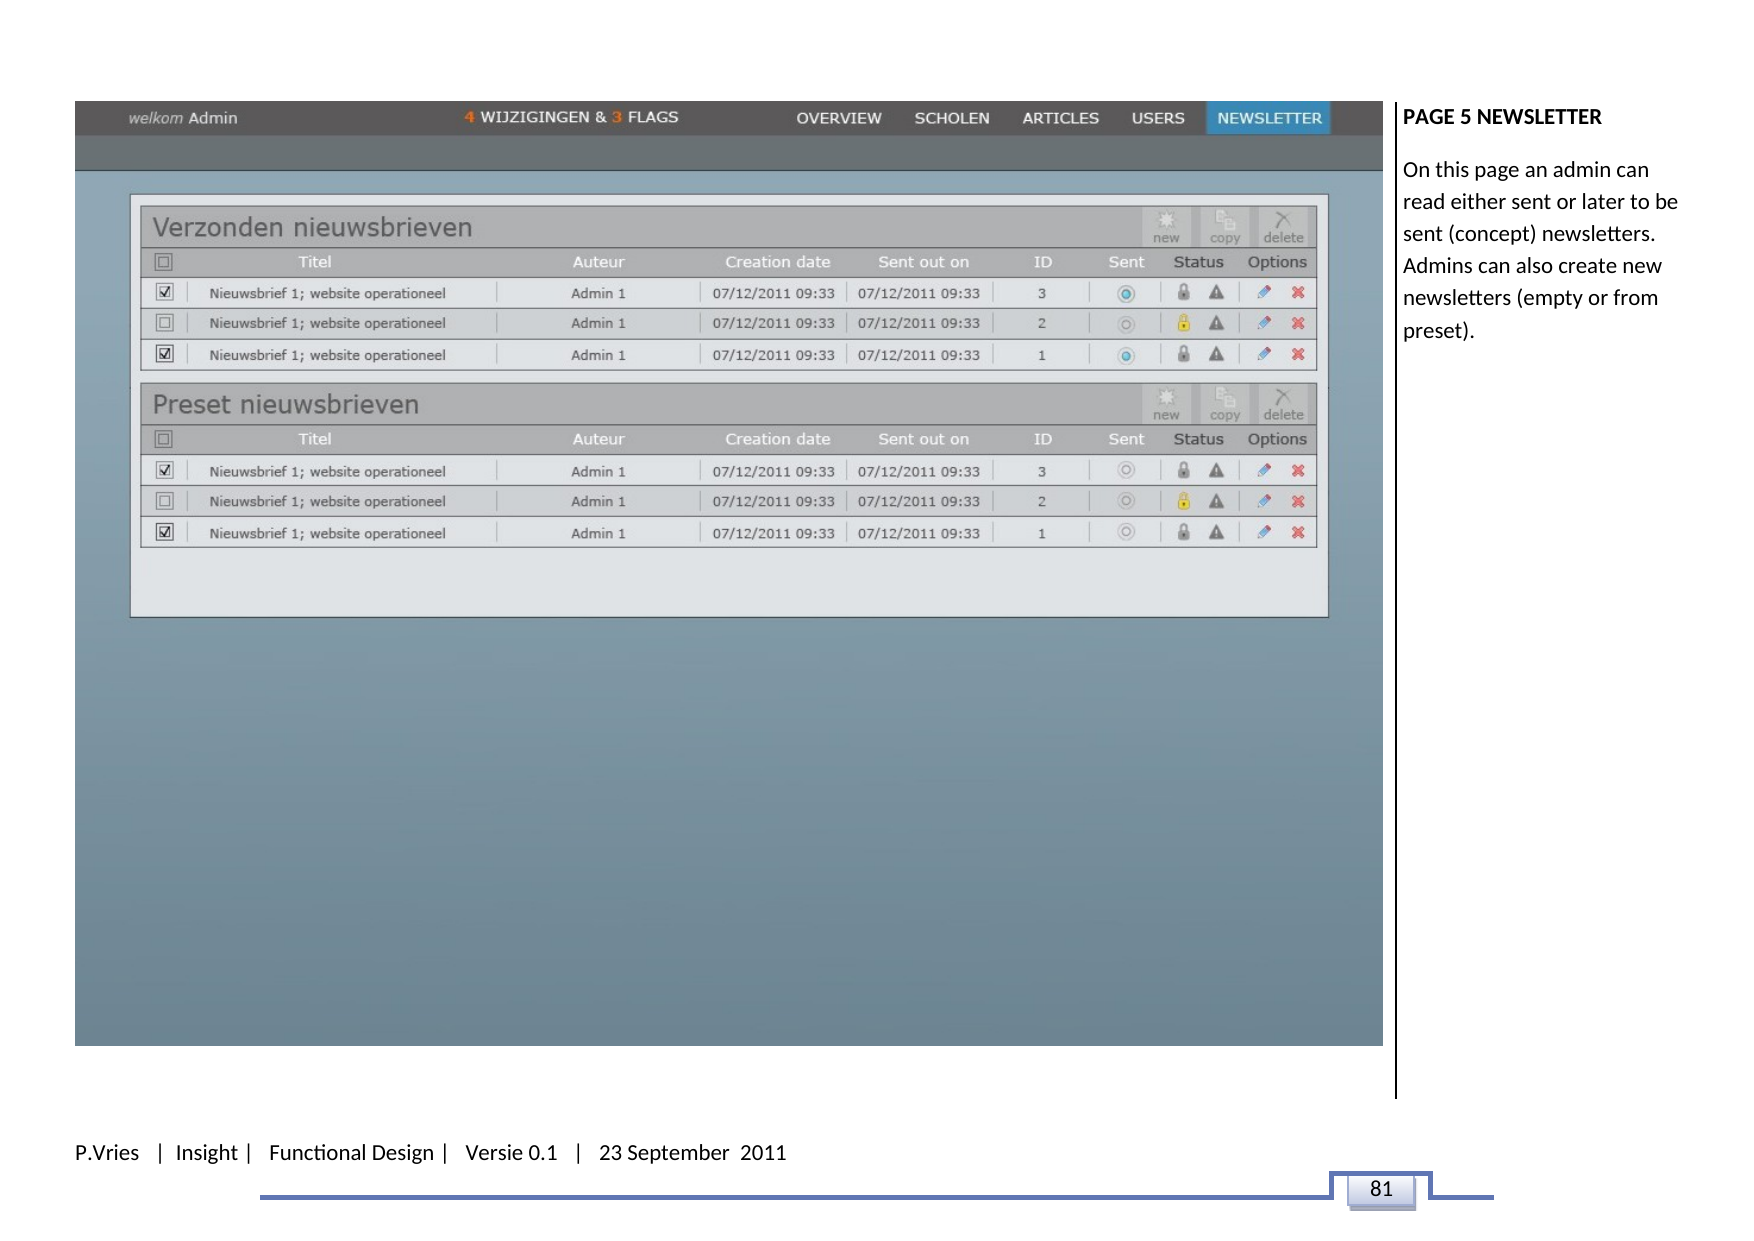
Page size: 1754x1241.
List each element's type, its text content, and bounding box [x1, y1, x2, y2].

picture [75, 101, 1383, 1046]
text On this page an admin can read either sent or later to be sent (concept) newsletters. Admins can also create new newsletters (empty or from preset). [1403, 155, 1679, 344]
text PAGE 5 NEWSLETTER [1403, 102, 1679, 130]
